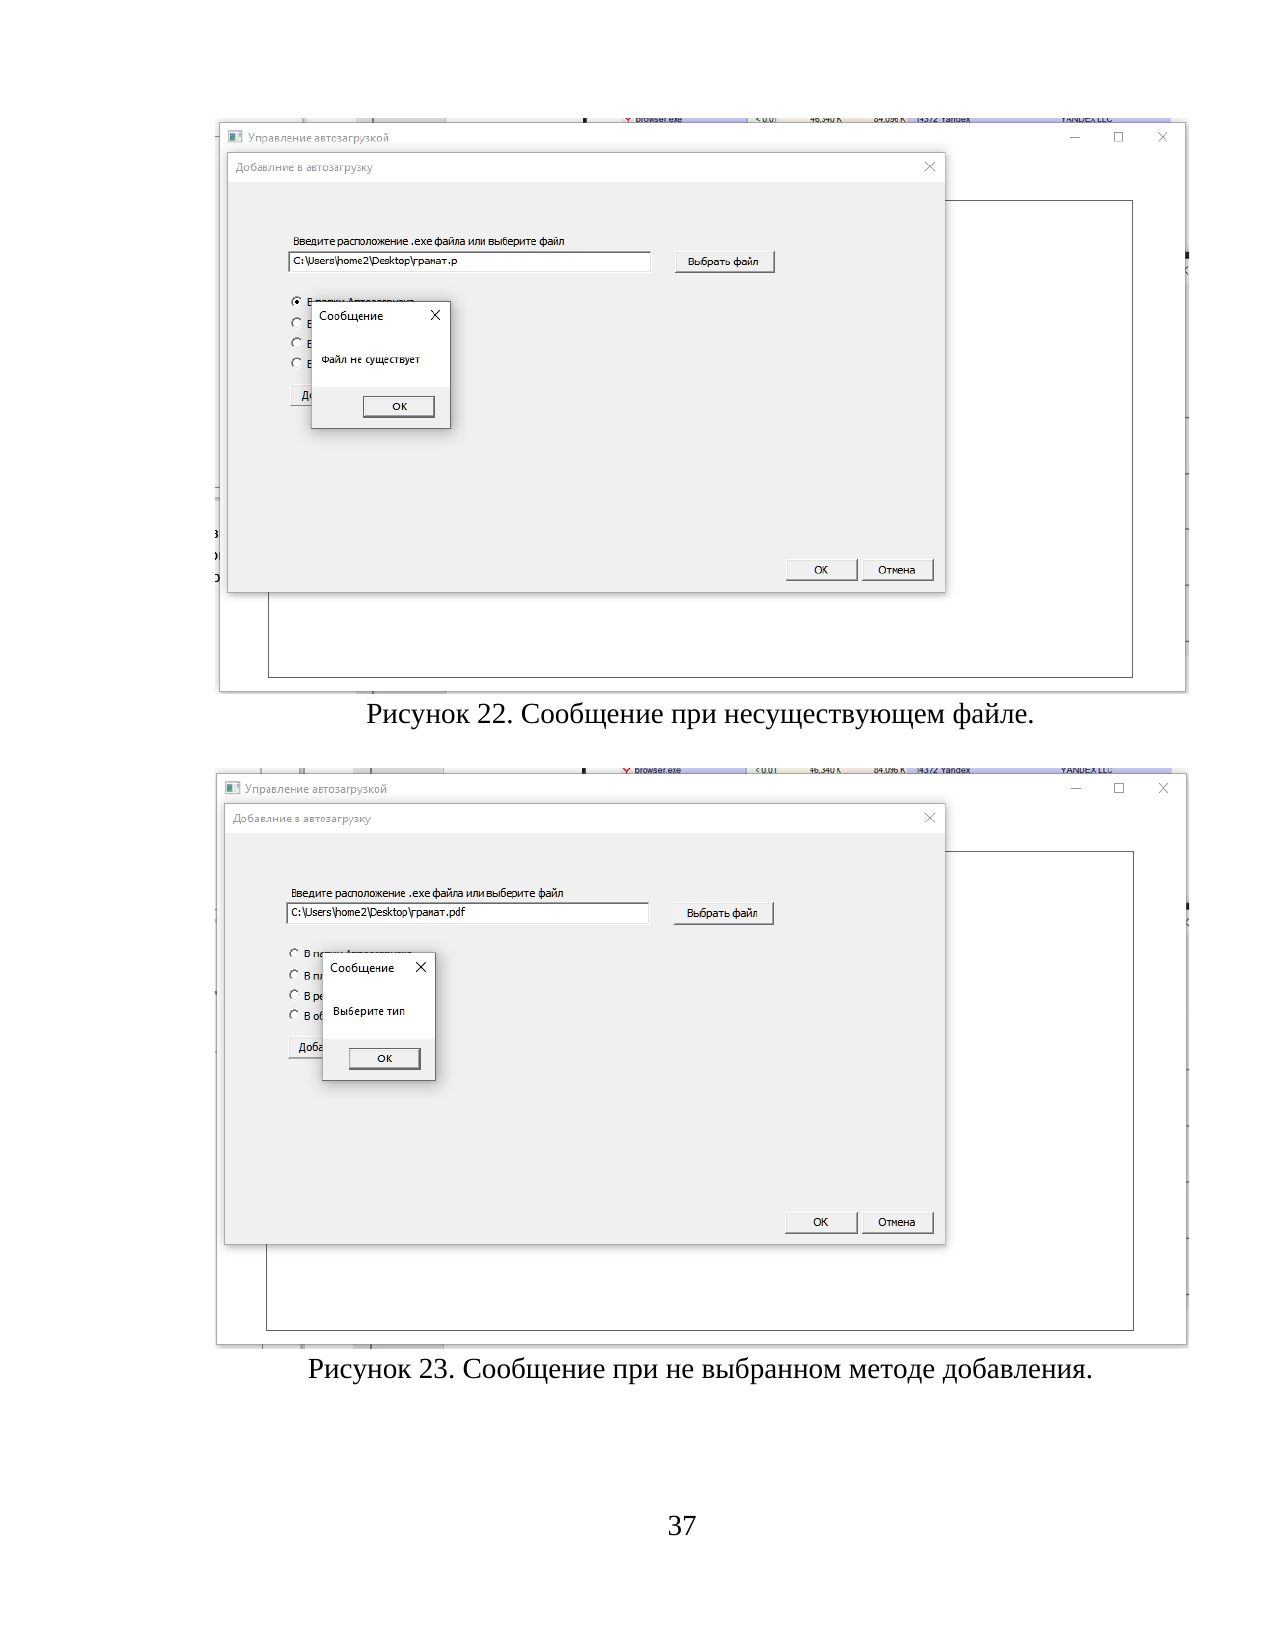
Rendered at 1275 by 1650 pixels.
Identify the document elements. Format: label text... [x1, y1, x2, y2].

list Рисунок 22. Сообщение при несуществующем файле. [215, 694, 1186, 730]
picture [214, 118, 1190, 694]
picture [214, 768, 1190, 1349]
list Рисунок 23. Сообщение при не выбранном методе добавления. [215, 1352, 1186, 1385]
